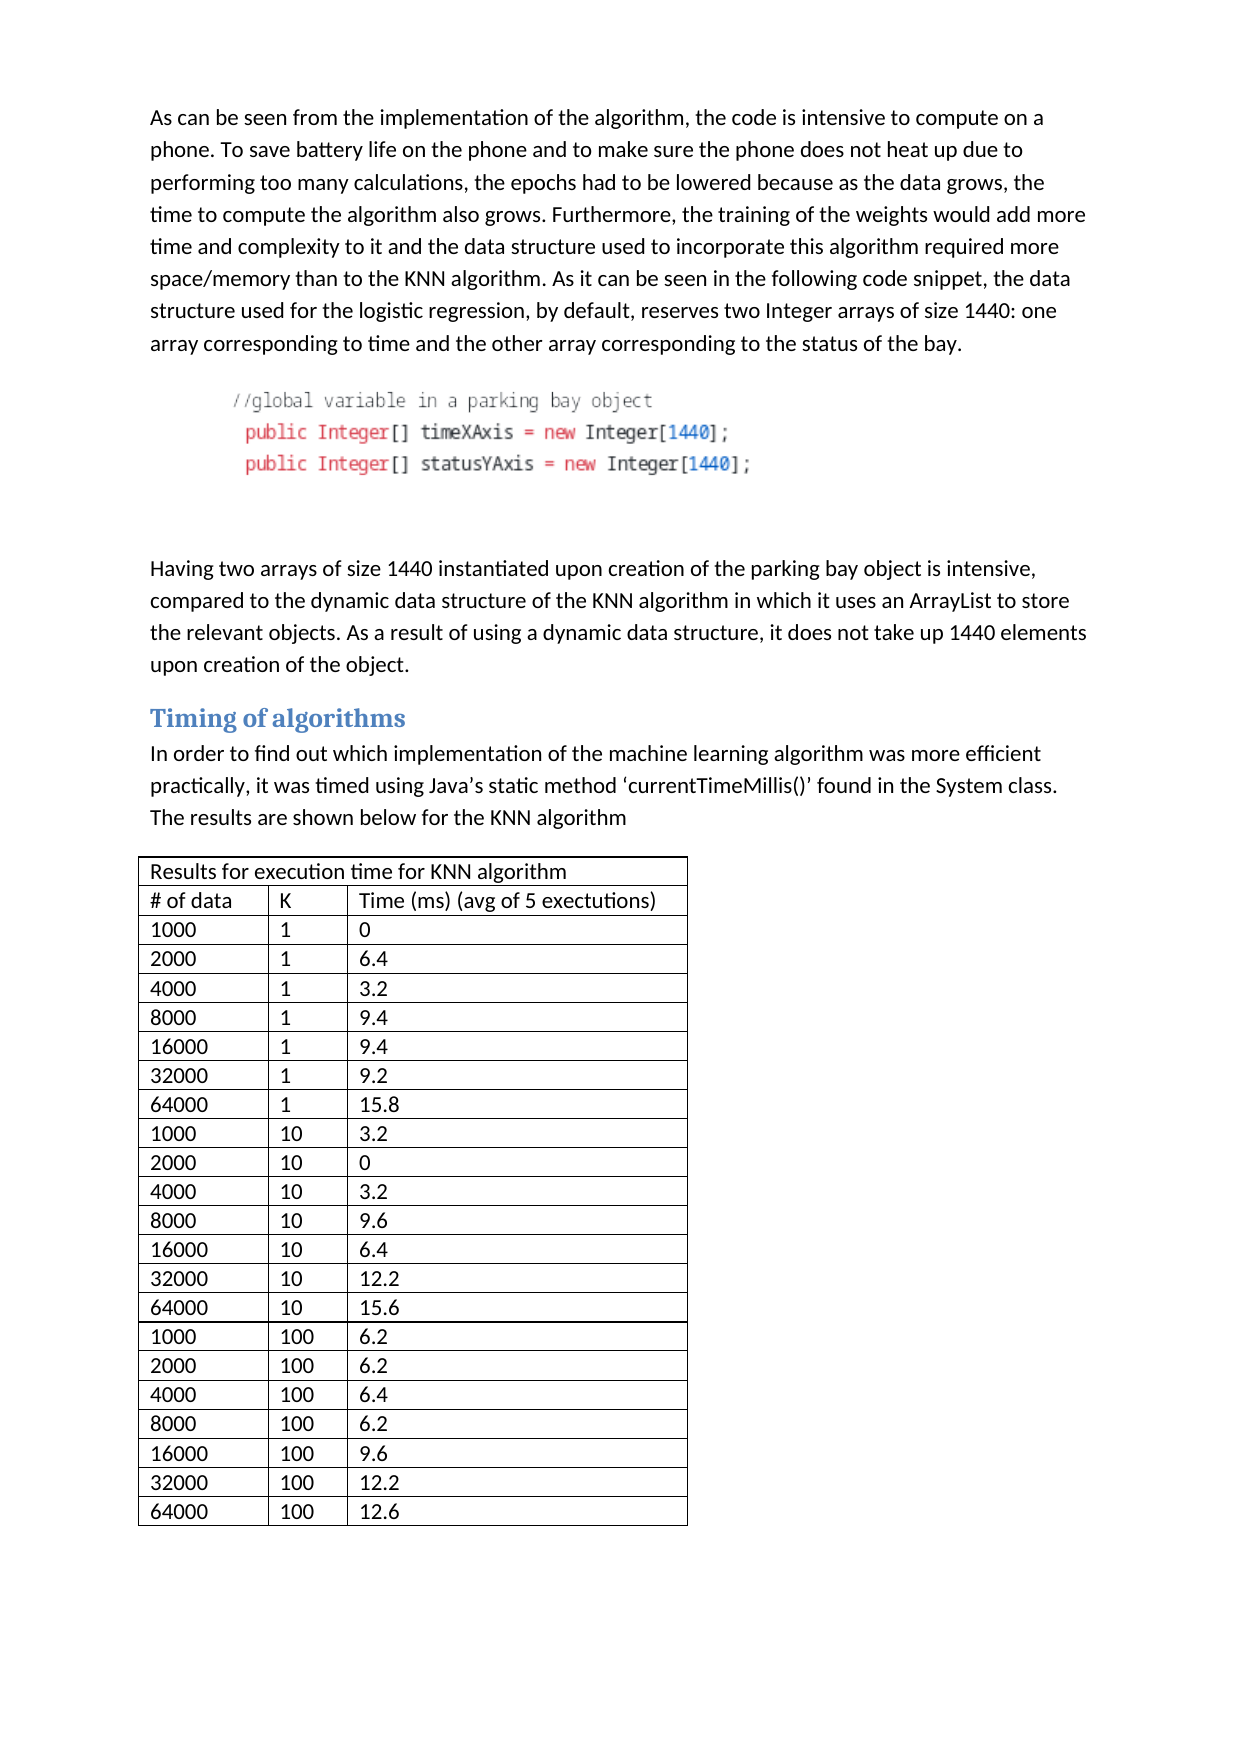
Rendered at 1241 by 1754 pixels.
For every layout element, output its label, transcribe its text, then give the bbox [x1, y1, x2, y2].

table_cell 64000 [139, 1497, 268, 1525]
table_cell 4000 [139, 974, 268, 1002]
text As can be seen from the implementation of the algorithm, the code is intensive to compute on a phone. To save battery life on the phone and to make sure the phone does not heat up due to performing too many calculations, the epochs had to be lowered because as the data grows, the time to compute the algorithm also grows. Furthermore, the training of the weights would add more time and complexity to it and the data structure used to incorporate this algorithm required more space/memory than to the KNN algorithm. As it can be seen in the following code snippet, the data structure used for the logistic regression, by default, reserves two Integer arrays of size 1440: one array corresponding to time and the other array corresponding to the status of the bay. [150, 103, 1090, 357]
table_cell 1 [269, 1090, 347, 1118]
table_cell 1 [269, 1003, 347, 1031]
table_cell 0 [348, 916, 687, 943]
table_cell 6.4 [348, 1381, 687, 1408]
table_cell 8000 [139, 1410, 268, 1438]
table_cell 1000 [139, 916, 268, 943]
table_cell 4000 [139, 1177, 268, 1205]
table_cell 2000 [139, 945, 268, 973]
table_cell 9.4 [348, 1003, 687, 1031]
table_cell 3.2 [348, 1119, 687, 1147]
table_cell 10 [269, 1119, 347, 1147]
table_cell 10 [269, 1235, 347, 1263]
table_cell 10 [269, 1264, 347, 1292]
table_cell 6.2 [348, 1323, 687, 1350]
table_cell 1 [269, 1032, 347, 1060]
table_cell 2000 [139, 1351, 268, 1379]
table_cell 32000 [139, 1468, 268, 1496]
text In order to find out which implementation of the machine learning algorithm was more efficient practically, it was timed using Java’s static method ‘currentTimeMillis()’ found in the System class. The results are shown below for the KNN algorithm [150, 739, 1090, 831]
table_cell 32000 [139, 1061, 268, 1089]
table_cell 1000 [139, 1119, 268, 1147]
table_cell 6.4 [348, 1235, 687, 1263]
table_cell 10 [269, 1293, 347, 1321]
table_cell 3.2 [348, 1177, 687, 1205]
table_cell 12.6 [348, 1497, 687, 1525]
table_cell 8000 [139, 1003, 268, 1031]
table_cell 10 [269, 1177, 347, 1205]
table_cell 9.6 [348, 1439, 687, 1467]
table_cell 100 [269, 1410, 347, 1438]
table_cell 9.2 [348, 1061, 687, 1089]
table_cell 100 [269, 1439, 347, 1467]
table_cell K [269, 886, 347, 914]
table_cell 6.2 [348, 1351, 687, 1379]
table_cell 100 [269, 1381, 347, 1408]
table_cell 12.2 [348, 1468, 687, 1496]
table_cell 10 [269, 1148, 347, 1176]
table_cell 16000 [139, 1032, 268, 1060]
table_cell 1 [269, 974, 347, 1002]
table_cell 100 [269, 1497, 347, 1525]
table_cell 6.2 [348, 1410, 687, 1438]
table_cell # of data [139, 886, 268, 914]
table_cell 1 [269, 1061, 347, 1089]
table_cell 32000 [139, 1264, 268, 1292]
table_cell 4000 [139, 1381, 268, 1408]
table_header Results for execution time for KNN algorithm [139, 858, 687, 885]
table_cell 1000 [139, 1323, 268, 1350]
table_cell 100 [269, 1351, 347, 1379]
table_cell 9.4 [348, 1032, 687, 1060]
table_cell 16000 [139, 1439, 268, 1467]
table_cell 1 [269, 945, 347, 973]
table_cell 9.6 [348, 1206, 687, 1234]
table_cell Time (ms) (avg of 5 exectutions) [348, 886, 687, 914]
table_cell 8000 [139, 1206, 268, 1234]
table_cell 16000 [139, 1235, 268, 1263]
subtitle Timing of algorithms [150, 703, 1090, 734]
table_cell 2000 [139, 1148, 268, 1176]
table_cell 15.6 [348, 1293, 687, 1321]
table_cell 1 [269, 916, 347, 943]
text Having two arrays of size 1440 instantiated upon creation of the parking bay object is intensive, compared to the dynamic data structure of the KNN algorithm in which it uses an ArrayList to store the relevant objects. As a result of using a dynamic data structure, it does not take up 1440 elements upon creation of the object. [150, 554, 1090, 678]
table_cell 10 [269, 1206, 347, 1234]
table_cell 15.8 [348, 1090, 687, 1118]
table_cell 64000 [139, 1090, 268, 1118]
table_cell 0 [348, 1148, 687, 1176]
table_cell 3.2 [348, 974, 687, 1002]
table_cell 100 [269, 1323, 347, 1350]
table_cell 12.2 [348, 1264, 687, 1292]
table_cell 64000 [139, 1293, 268, 1321]
table_cell 100 [269, 1468, 347, 1496]
table_cell 6.4 [348, 945, 687, 973]
